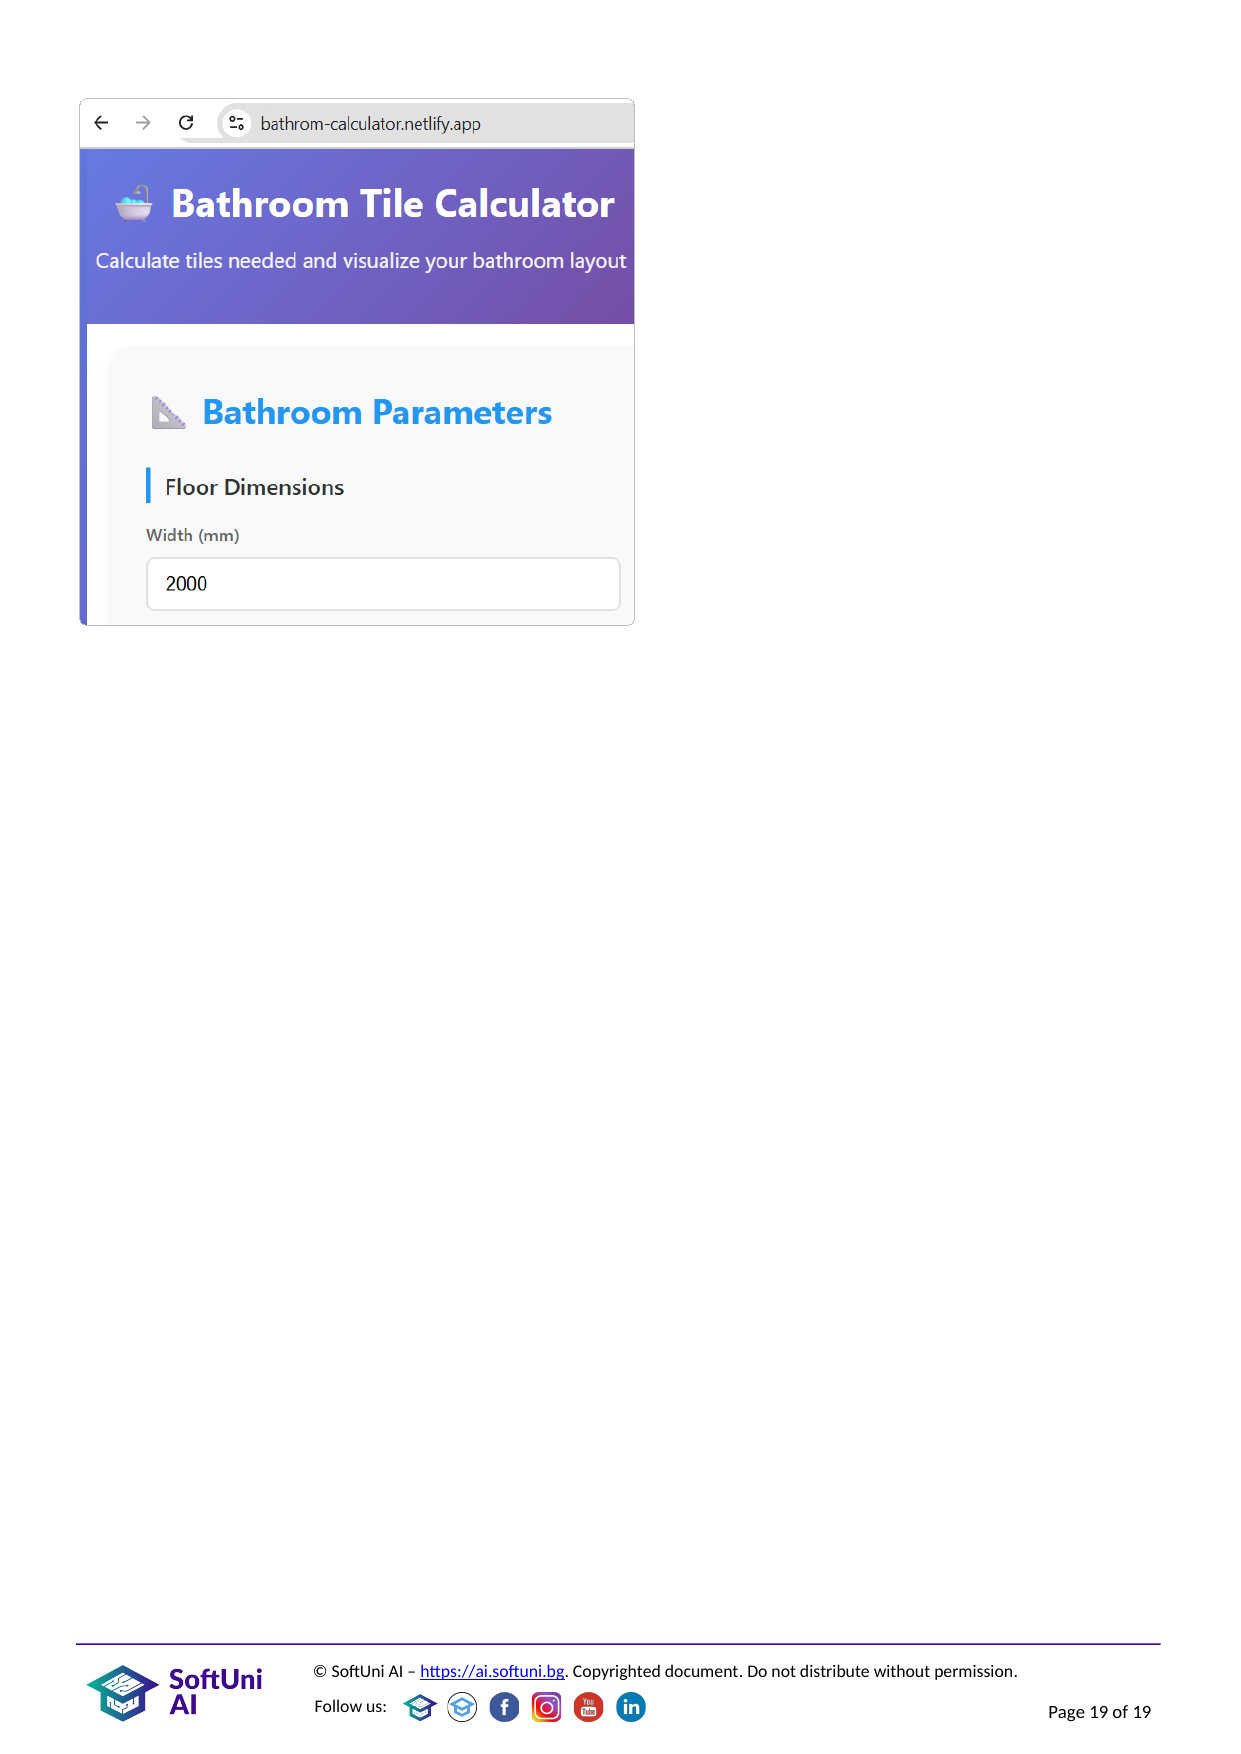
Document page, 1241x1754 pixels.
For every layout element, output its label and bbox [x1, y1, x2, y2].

picture [616, 1713, 625, 1722]
picture [489, 1692, 519, 1722]
picture [80, 98, 634, 625]
picture [447, 1692, 477, 1722]
picture [83, 1663, 265, 1723]
picture [401, 1693, 439, 1722]
picture [637, 1713, 646, 1722]
picture [531, 1692, 562, 1722]
picture [573, 1692, 604, 1722]
picture [630, 1704, 639, 1714]
picture [616, 1692, 625, 1701]
picture [637, 1692, 646, 1701]
